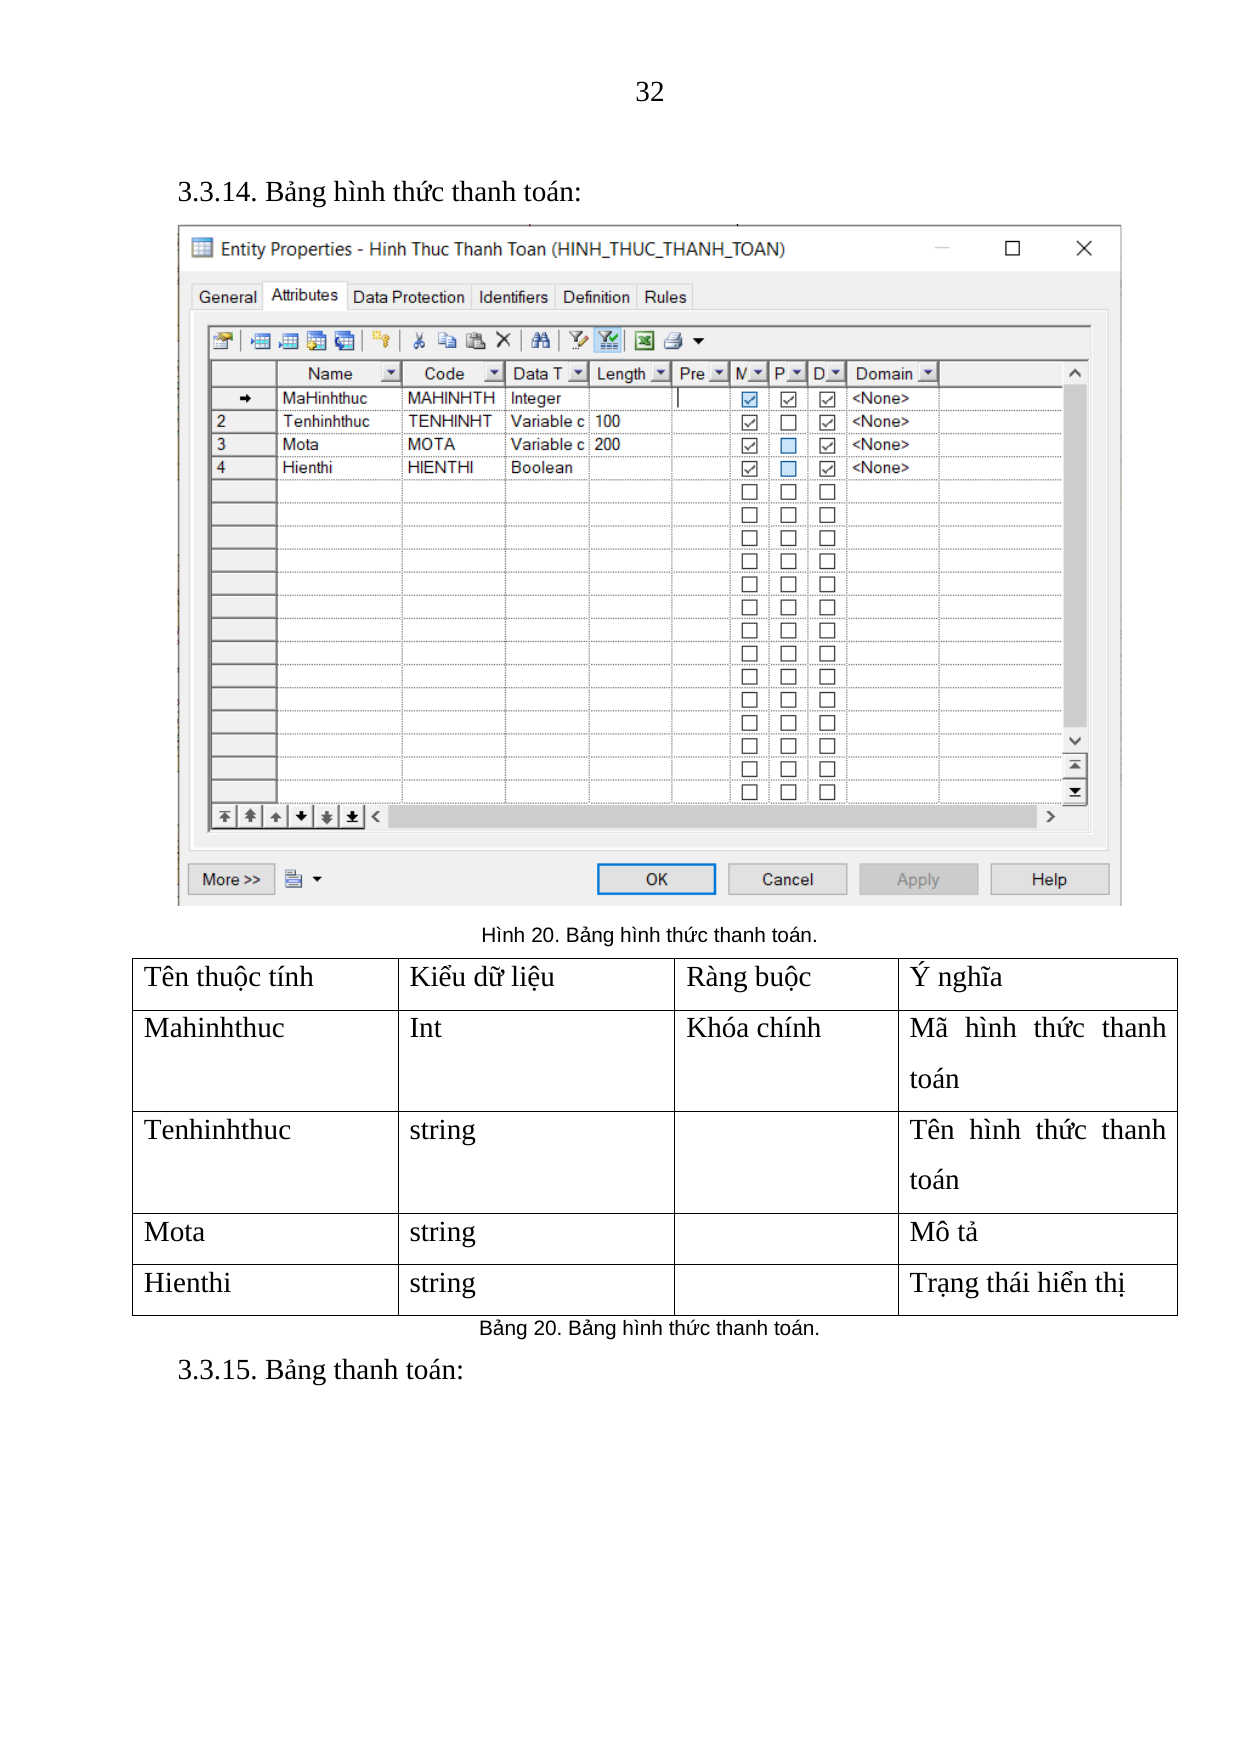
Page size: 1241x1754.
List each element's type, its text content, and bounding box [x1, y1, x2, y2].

table_cell [675, 1112, 898, 1213]
table_cell Mã hình thức thanh toán [899, 1011, 1177, 1111]
text 3.3.14. Bảng hình thức thanh toán: [177, 174, 1122, 208]
text 3.3.15. Bảng thanh toán: [177, 1352, 1122, 1386]
table_cell Mô tả [899, 1214, 1177, 1264]
table_cell Tenhinhthuc [133, 1112, 398, 1213]
table_cell string [399, 1112, 674, 1213]
table_cell Tên hình thức thanh toán [899, 1112, 1177, 1213]
text Hình 20. Bảng hình thức thanh toán. [177, 922, 1122, 946]
table_cell [675, 1214, 898, 1264]
table_cell Mahinhthuc [133, 1011, 398, 1111]
table_cell Khóa chính [675, 1011, 898, 1111]
picture [177, 224, 1122, 906]
table_header Kiểu dữ liệu [399, 959, 674, 1009]
table_cell Hienthi [133, 1265, 398, 1315]
text Bảng 20. Bảng hình thức thanh toán. [177, 1316, 1122, 1340]
table_cell Trạng thái hiển thị [899, 1265, 1177, 1315]
table_cell Mota [133, 1214, 398, 1264]
table_cell [675, 1265, 898, 1315]
table_cell string [399, 1214, 674, 1264]
table_cell Int [399, 1011, 674, 1111]
table_header Ý nghĩa [899, 959, 1177, 1009]
table_cell string [399, 1265, 674, 1315]
table_header Tên thuộc tính [133, 959, 398, 1009]
table_header Ràng buộc [675, 959, 898, 1009]
